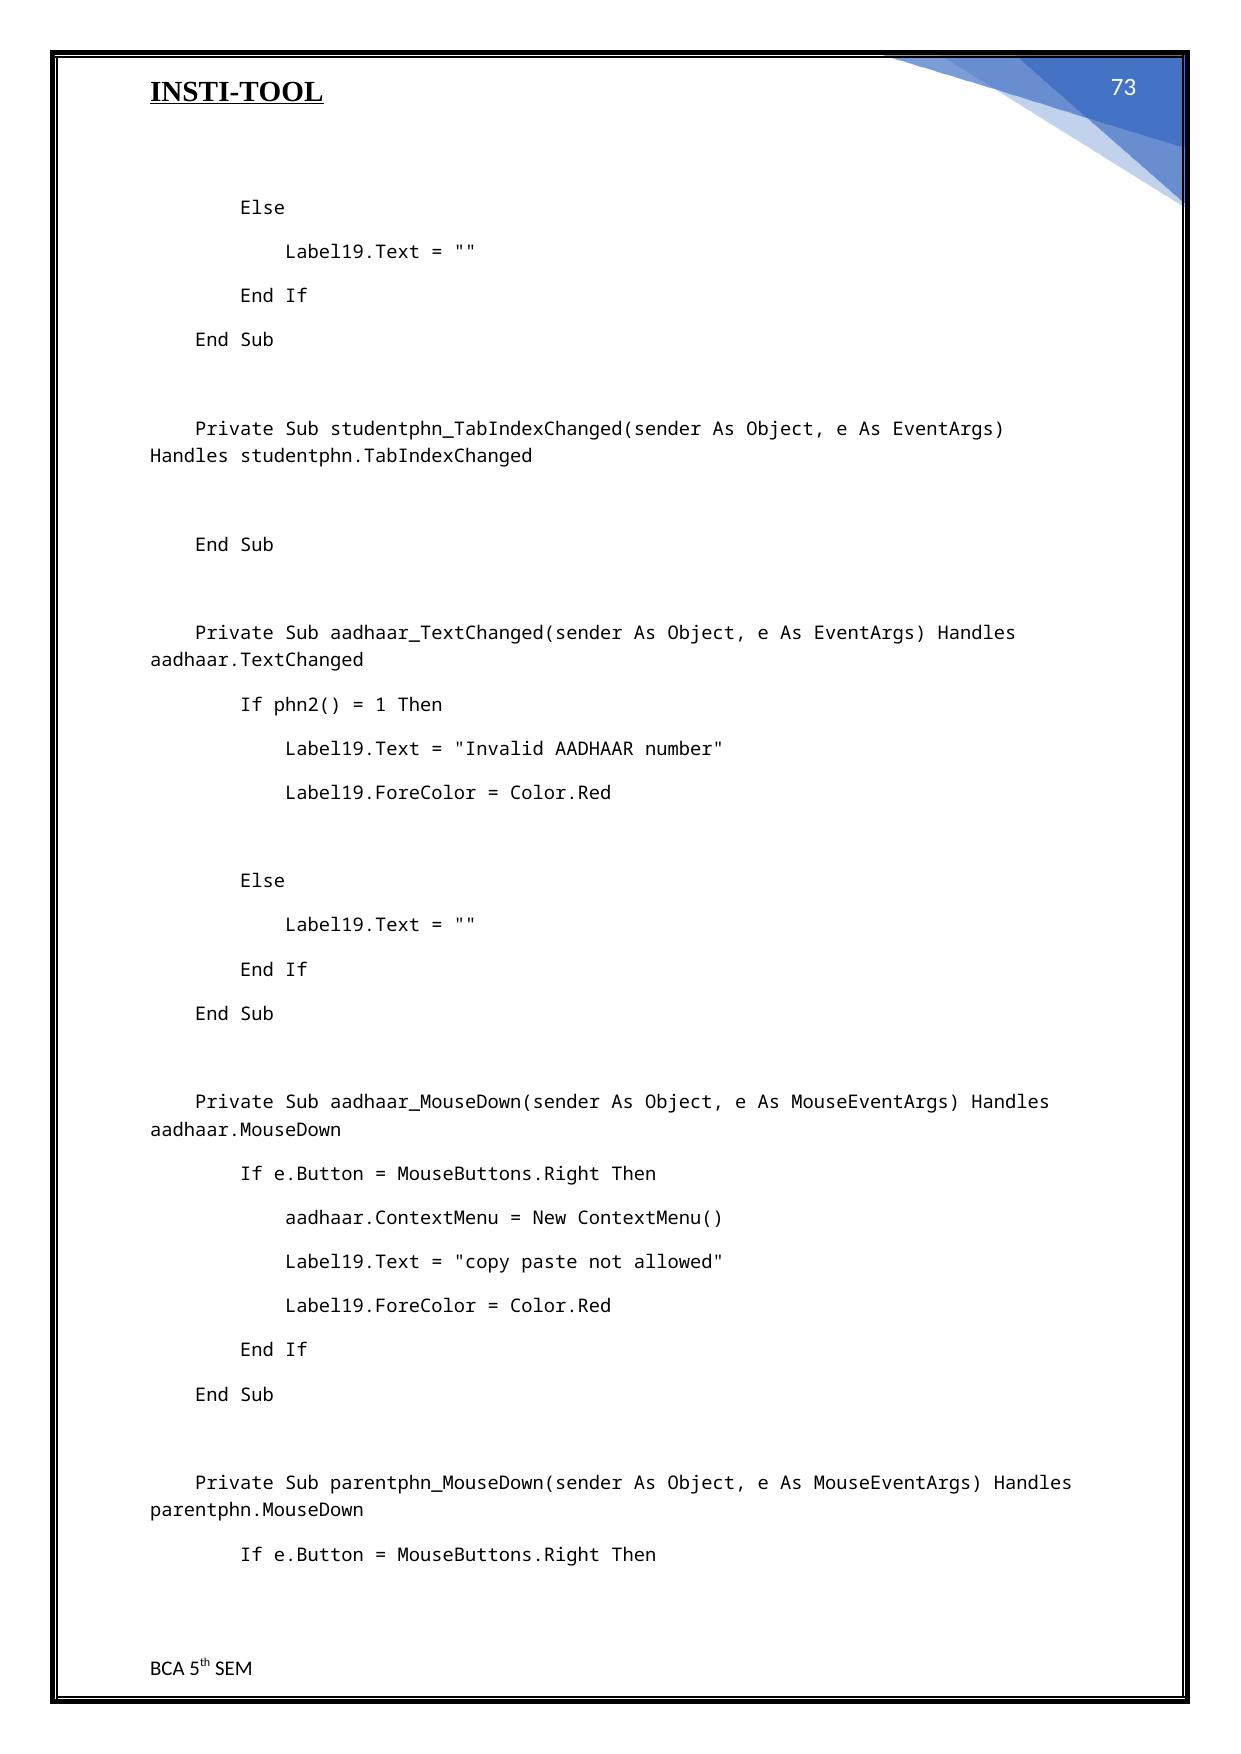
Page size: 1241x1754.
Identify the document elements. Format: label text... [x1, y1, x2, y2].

text Else [150, 867, 1090, 893]
text End Sub [150, 531, 1090, 556]
text aadhaar.ContextMenu = New ContextMenu() [150, 1204, 1090, 1230]
text Label19.ForeColor = Color.Red [150, 1292, 1090, 1318]
text Label19.Text = "Invalid AADHAAR number" [150, 735, 1090, 761]
text End If [150, 956, 1090, 981]
picture [878, 58, 1182, 209]
text Else [150, 194, 1090, 220]
text Private Sub studentphn_TabIndexChanged(sender As Object, e As EventArgs) Handles studentphn.TabIndexChanged [150, 415, 1090, 468]
text If e.Button = MouseButtons.Right Then [150, 1541, 1090, 1566]
text End Sub [150, 1381, 1090, 1406]
text End If [150, 282, 1090, 308]
text End Sub [150, 1000, 1090, 1026]
text Label19.Text = "copy paste not allowed" [150, 1248, 1090, 1274]
text Label19.ForeColor = Color.Red [150, 779, 1090, 805]
text Private Sub aadhaar_TextChanged(sender As Object, e As EventArgs) Handles aadhaar.TextChanged [150, 619, 1090, 672]
text Label19.Text = "" [150, 912, 1090, 937]
text End Sub [150, 327, 1090, 352]
text If phn2() = 1 Then [150, 691, 1090, 716]
text Label19.Text = "" [150, 238, 1090, 264]
text Private Sub parentphn_MouseDown(sender As Object, e As MouseEventArgs) Handles parentphn.MouseDown [150, 1469, 1090, 1522]
text End If [150, 1337, 1090, 1362]
text Private Sub aadhaar_MouseDown(sender As Object, e As MouseEventArgs) Handles aadhaar.MouseDown [150, 1088, 1090, 1141]
text If e.Button = MouseButtons.Right Then [150, 1160, 1090, 1186]
